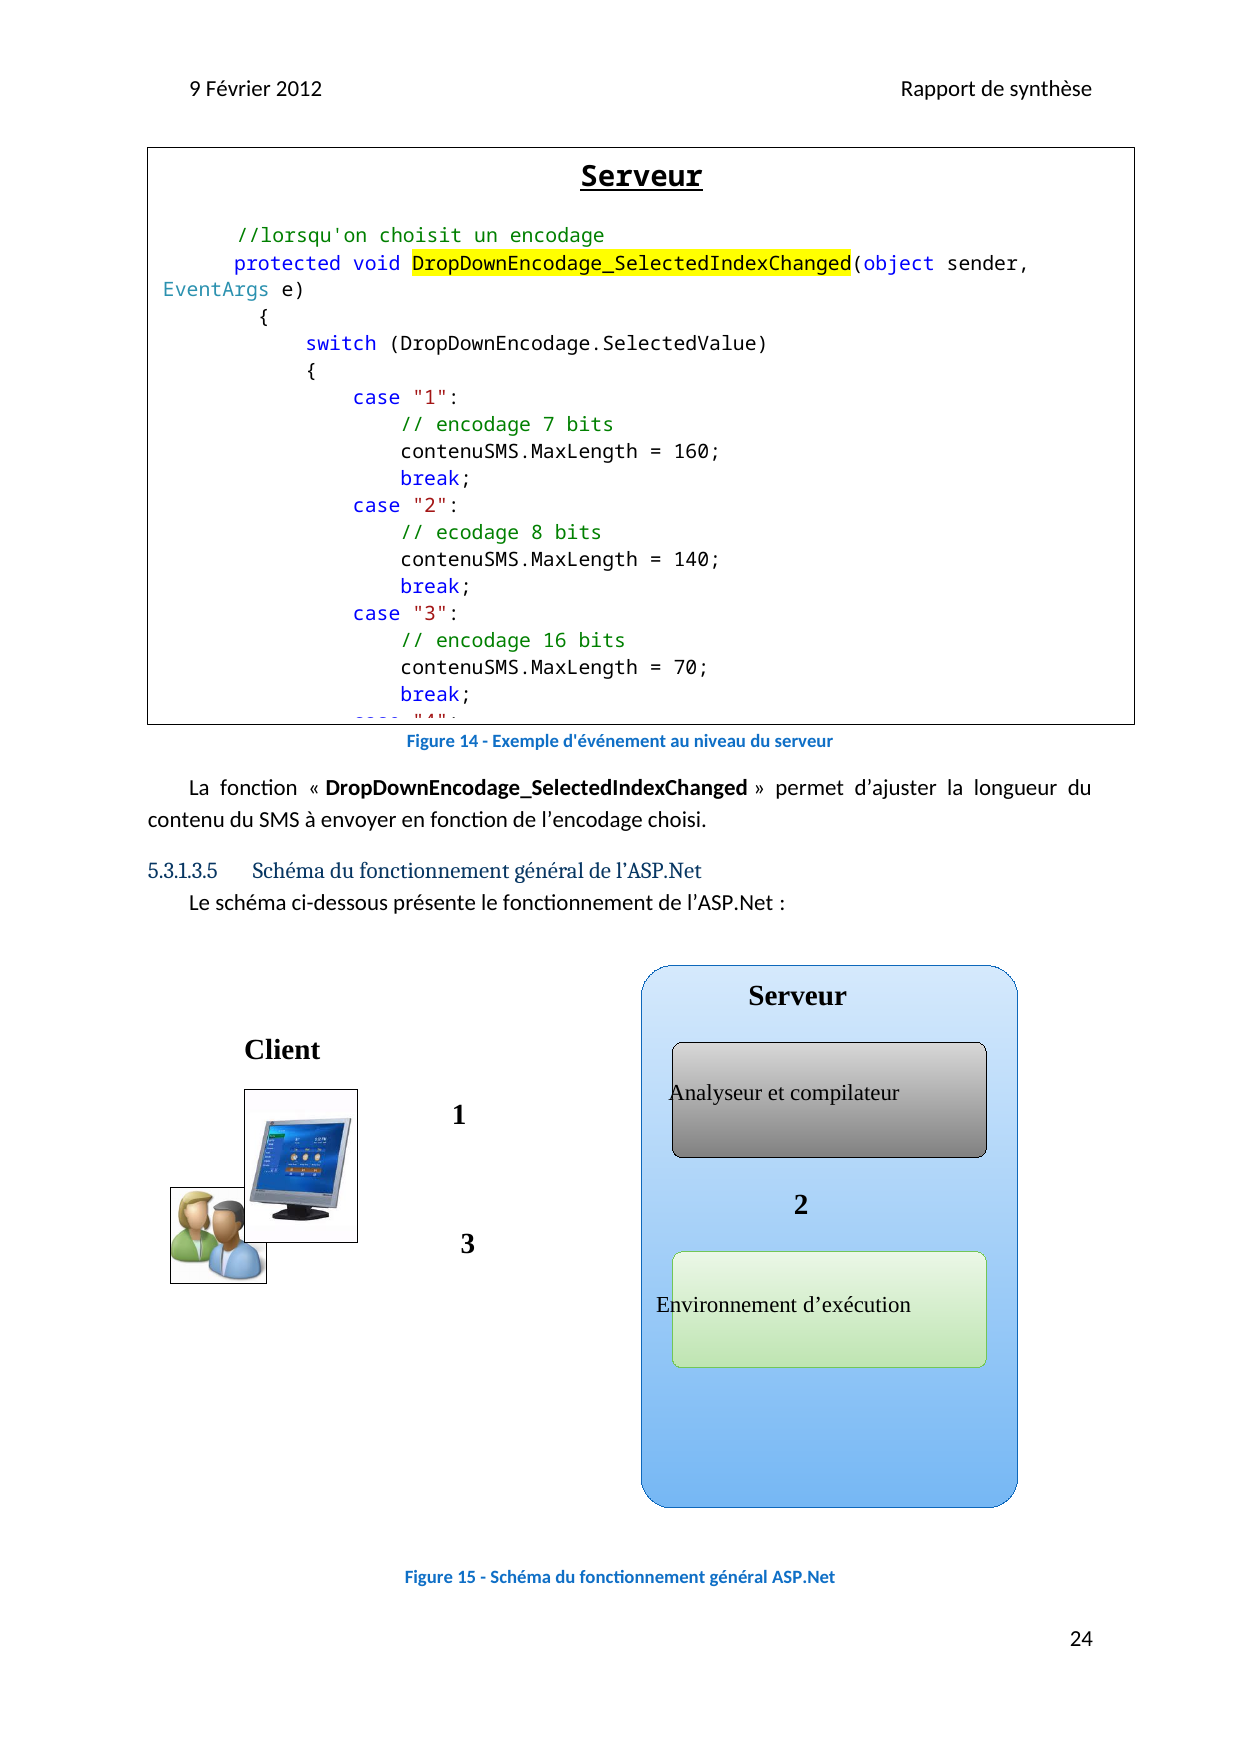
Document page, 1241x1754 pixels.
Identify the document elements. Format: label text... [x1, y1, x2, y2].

picture [245, 1090, 357, 1242]
picture [171, 1188, 266, 1283]
text La fonction « DropDownEncodage_SelectedIndexChanged » permet d’ajuster la longueur du contenu du SMS à envoyer en fonction de l’encodage choisi. [148, 773, 1093, 833]
text Le schéma ci-dessous présente le fonctionnement de l’ASP.Net : [148, 888, 1093, 916]
subtitle Schéma du fonctionnement général de l’ASP.Net [148, 858, 1093, 884]
